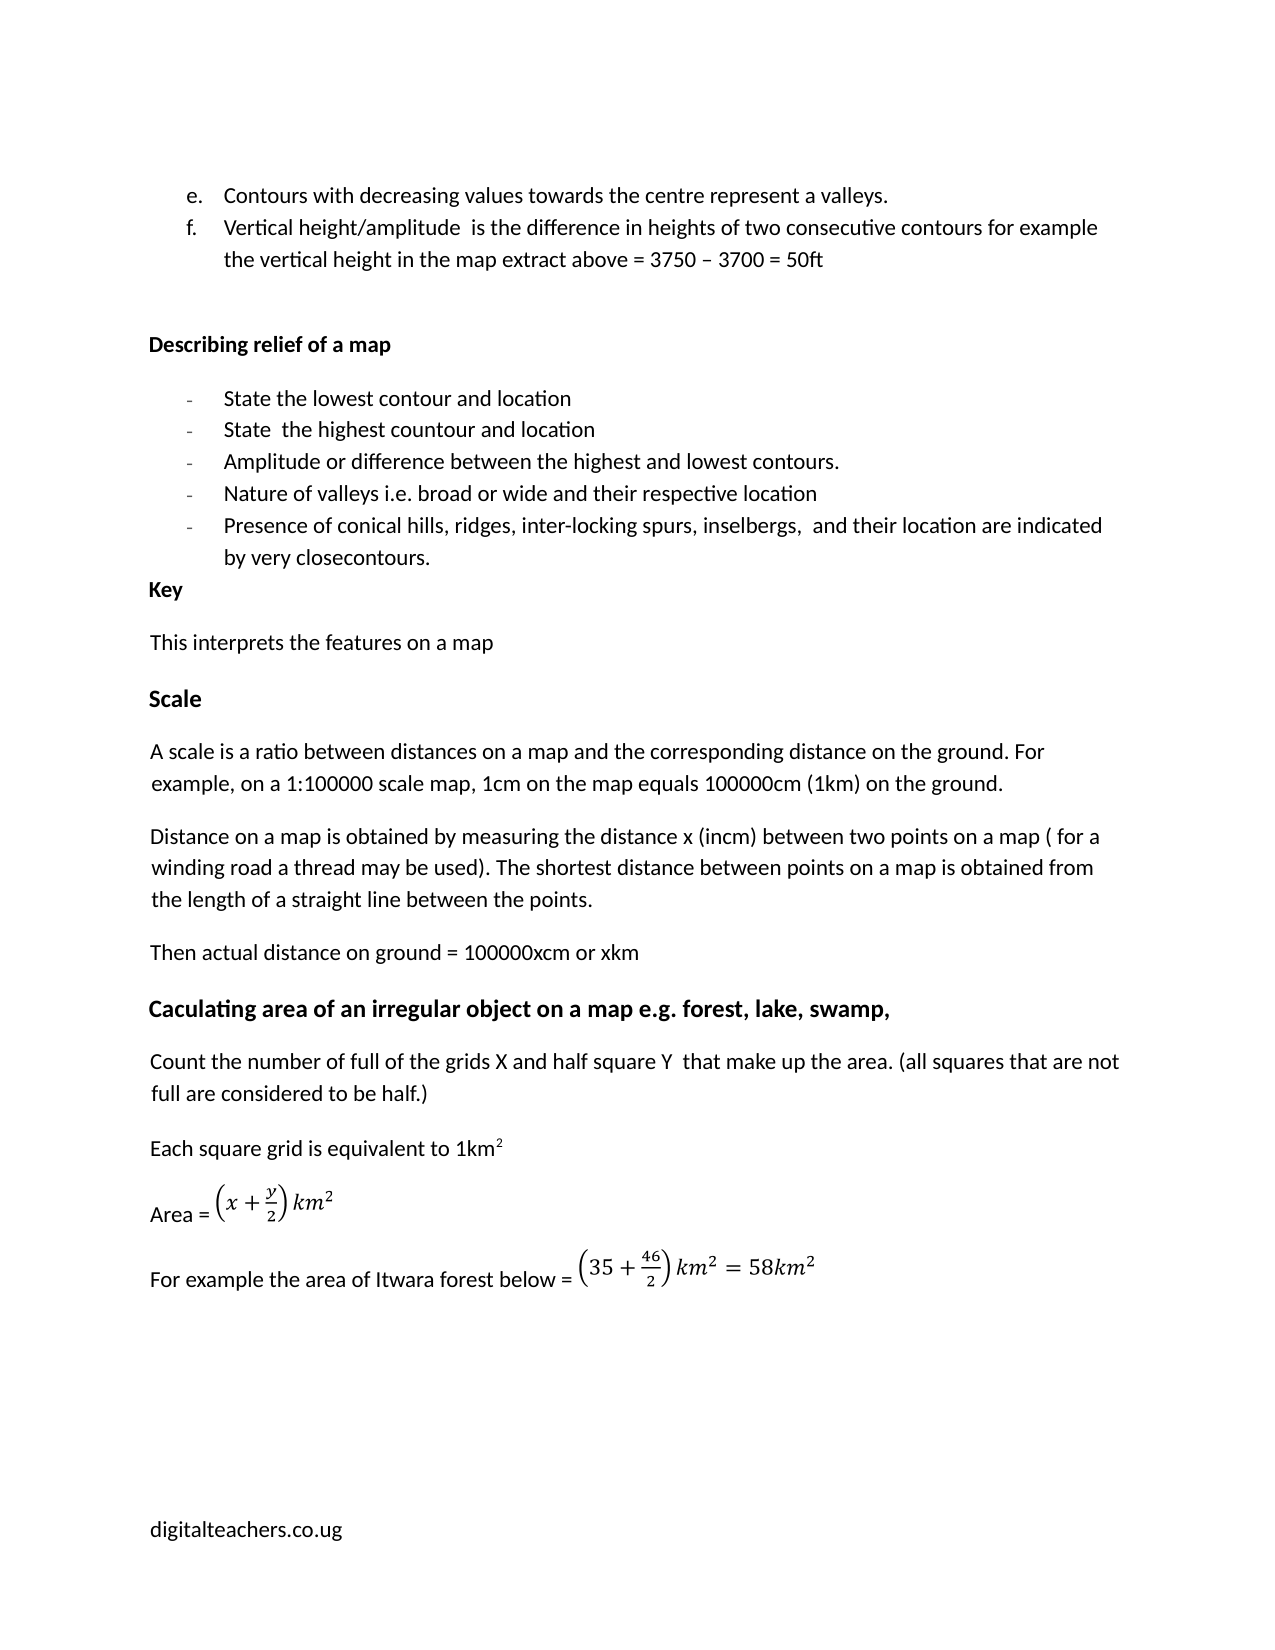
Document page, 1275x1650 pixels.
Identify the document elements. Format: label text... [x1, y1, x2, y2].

text Key [148, 575, 1205, 603]
text Each square grid is equivalent to 1km2 [150, 1134, 1128, 1162]
text Area = [150, 1183, 1128, 1228]
text For example the area of Itwara forest below = [150, 1248, 1128, 1293]
list Nature of valleys i.e. broad or wide and their respective location [186, 479, 1128, 507]
subtitle Scale [148, 683, 1125, 713]
text Count the number of full of the grids X and half square Y that make up the area. (all squares that are not full are considered to be half.) [150, 1047, 1128, 1107]
list Contours with decreasing values towards the centre represent a valleys. [186, 182, 1128, 209]
list Vertical height/amplitude is the difference in heights of two consecutive contours for example the vertical height in the map extract above = 3750 – 3700 = 50ft [186, 213, 1128, 273]
list Presence of conical hills, ridges, inter-locking spurs, inselbergs, and their location are indicated by very closecontours. [186, 511, 1128, 571]
text Then actual distance on ground = 100000xcm or xkm [150, 938, 1128, 966]
subtitle Describing relief of a map [148, 330, 1039, 358]
text Distance on a map is obtained by measuring the distance x (incm) between two points on a map ( for a winding road a thread may be used). The shortest distance between points on a map is obtained from the length of a straight line between the points. [150, 822, 1128, 913]
list State the lowest contour and location [186, 384, 1128, 412]
picture [578, 1248, 814, 1287]
picture [215, 1183, 333, 1222]
text This interprets the features on a map [150, 628, 1128, 656]
text A scale is a ratio between distances on a map and the corresponding distance on the ground. For example, on a 1:100000 scale map, 1cm on the map equals 100000cm (1km) on the ground. [150, 737, 1128, 797]
list Amplitude or difference between the highest and lowest contours. [186, 447, 1128, 476]
list State the highest countour and location [186, 416, 1128, 444]
subtitle Caculating area of an irregular object on a map e.g. forest, lake, swamp, [148, 993, 1125, 1024]
